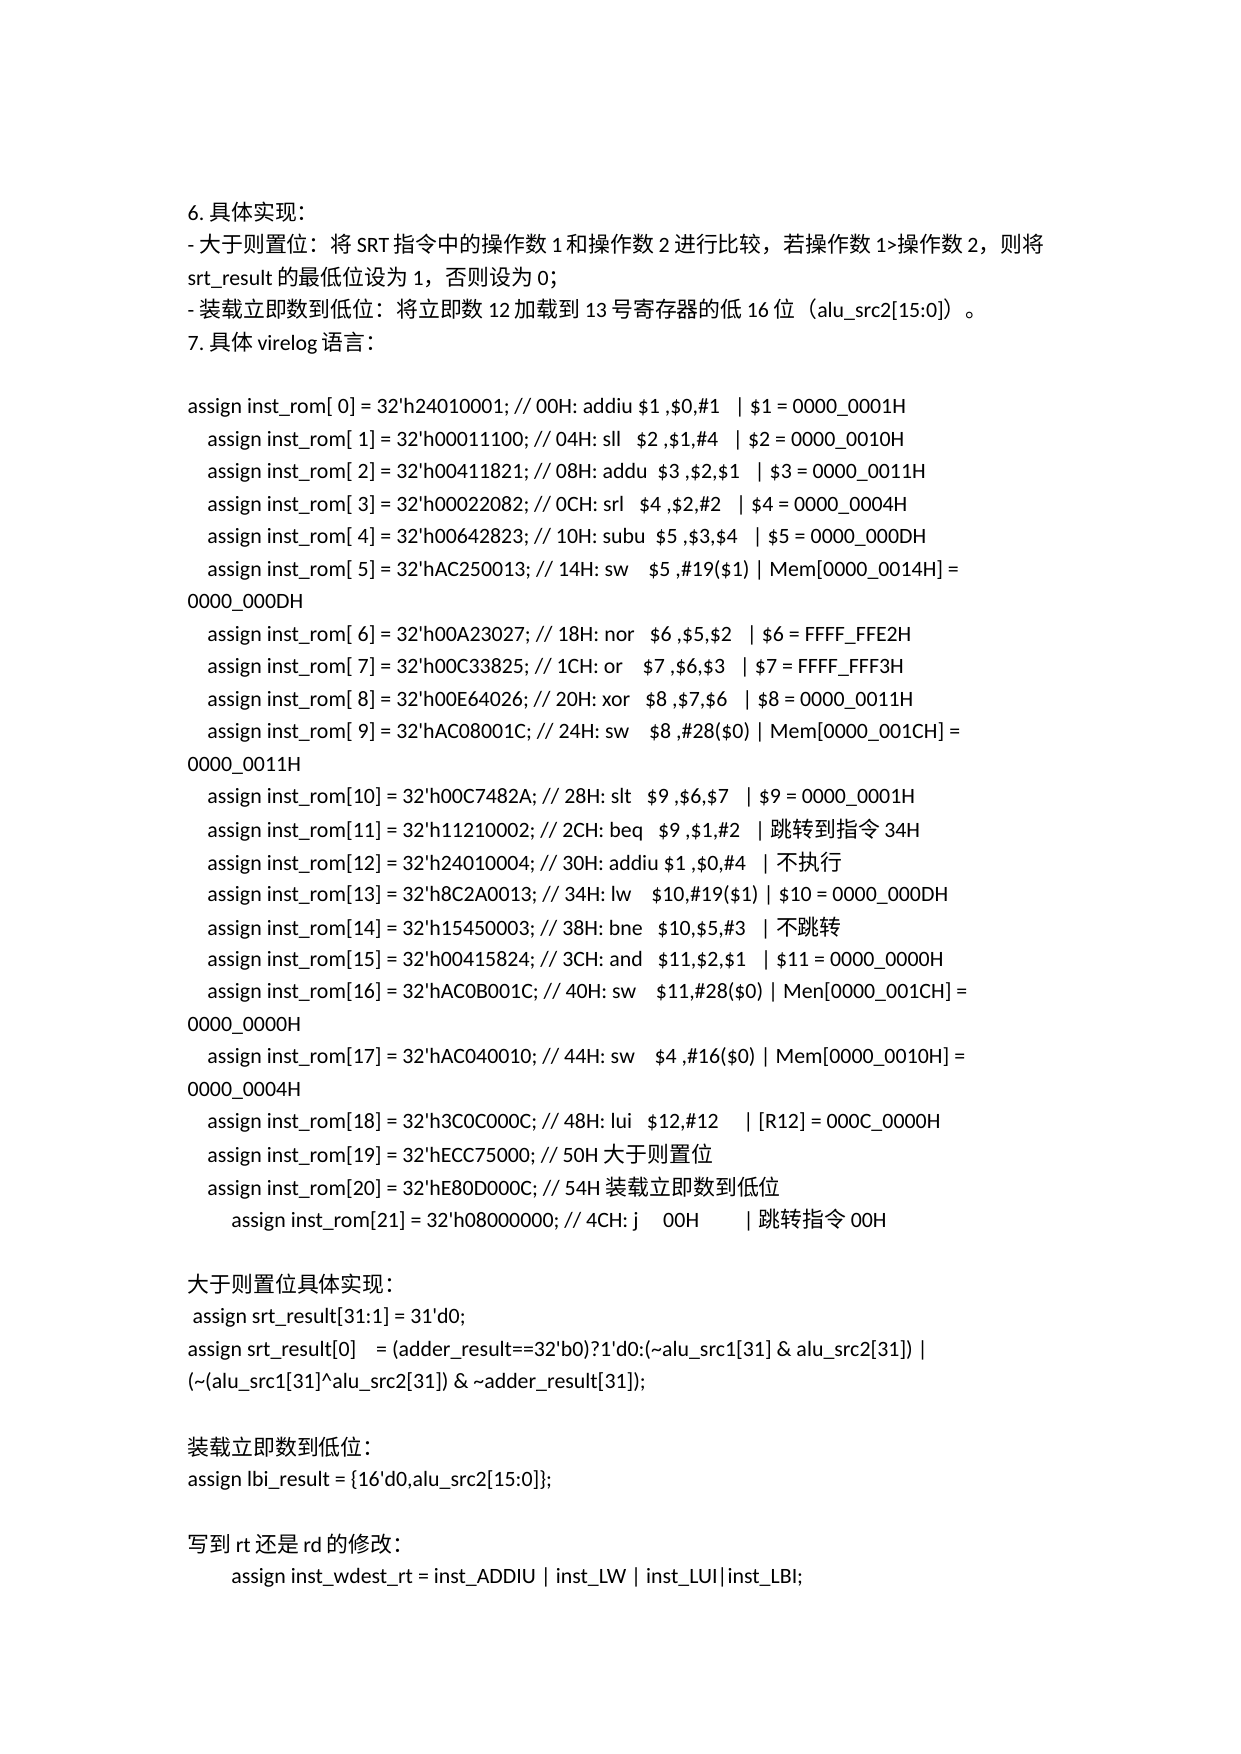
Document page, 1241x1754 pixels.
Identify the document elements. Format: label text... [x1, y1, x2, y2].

list assign inst_rom[14] = 32'h15450003; // 38H: bne $10,$5,#3 | 不跳转 [187, 909, 1053, 942]
list assign inst_rom[ 9] = 32'hAC08001C; // 24H: sw $8 ,#28($0) | Mem[0000_001CH] = 0000_0011H [187, 714, 1053, 779]
list assign inst_rom[13] = 32'h8C2A0013; // 34H: lw $10,#19($1) | $10 = 0000_000DH [187, 877, 1053, 909]
list assign inst_rom[ 2] = 32'h00411821; // 08H: addu $3 ,$2,$1 | $3 = 0000_0011H [187, 454, 1053, 487]
list 具体virelog语言： [187, 324, 1053, 357]
list assign inst_rom[ 8] = 32'h00E64026; // 20H: xor $8 ,$7,$6 | $8 = 0000_0011H [187, 682, 1053, 714]
list - 装载立即数到低位：将立即数12加载到13号寄存器的低16位（alu_src2[15:0]）。 [187, 292, 1053, 324]
list assign inst_rom[17] = 32'hAC040010; // 44H: sw $4 ,#16($0) | Mem[0000_0010H] = 0000_0004H [187, 1039, 1053, 1104]
list assign inst_rom[21] = 32'h08000000; // 4CH: j 00H | 跳转指令00H [187, 1202, 1053, 1234]
list assign inst_rom[11] = 32'h11210002; // 2CH: beq $9 ,$1,#2 | 跳转到指令34H [187, 812, 1053, 844]
list assign srt_result[31:1] = 31'd0; [187, 1299, 1053, 1332]
list assign inst_rom[ 7] = 32'h00C33825; // 1CH: or $7 ,$6,$3 | $7 = FFFF_FFF3H [187, 649, 1053, 682]
list assign inst_rom[12] = 32'h24010004; // 30H: addiu $1 ,$0,#4 | 不执行 [187, 844, 1053, 877]
list assign inst_rom[16] = 32'hAC0B001C; // 40H: sw $11,#28($0) | Men[0000_001CH] = 0000_0000H [187, 974, 1053, 1039]
list assign inst_rom[15] = 32'h00415824; // 3CH: and $11,$2,$1 | $11 = 0000_0000H [187, 942, 1053, 974]
list assign inst_rom[20] = 32'hE80D000C; // 54H 装载立即数到低位 [187, 1169, 1053, 1202]
list assign inst_rom[ 0] = 32'h24010001; // 00H: addiu $1 ,$0,#1 | $1 = 0000_0001H [187, 389, 1053, 422]
list assign inst_wdest_rt = inst_ADDIU | inst_LW | inst_LUI|inst_LBI; [231, 1559, 1053, 1592]
list 大于则置位具体实现： [187, 1267, 1053, 1299]
list assign lbi_result = {16'd0,alu_src2[15:0]}; [187, 1462, 1053, 1494]
list assign inst_rom[10] = 32'h00C7482A; // 28H: slt $9 ,$6,$7 | $9 = 0000_0001H [187, 779, 1053, 812]
list assign inst_rom[18] = 32'h3C0C000C; // 48H: lui $12,#12 | [R12] = 000C_0000H [187, 1104, 1053, 1137]
list 写到rt还是rd的修改： [187, 1527, 1053, 1559]
list - 大于则置位：将SRT指令中的操作数1和操作数2进行比较，若操作数1>操作数2，则将srt_result的最低位设为1，否则设为0； [187, 227, 1053, 292]
list assign inst_rom[ 1] = 32'h00011100; // 04H: sll $2 ,$1,#4 | $2 = 0000_0010H [187, 422, 1053, 454]
list assign inst_rom[ 6] = 32'h00A23027; // 18H: nor $6 ,$5,$2 | $6 = FFFF_FFE2H [187, 617, 1053, 649]
list 6. 具体实现： [187, 194, 1053, 227]
list assign inst_rom[ 4] = 32'h00642823; // 10H: subu $5 ,$3,$4 | $5 = 0000_000DH [187, 519, 1053, 552]
list assign inst_rom[ 5] = 32'hAC250013; // 14H: sw $5 ,#19($1) | Mem[0000_0014H] = 0000_000DH [187, 552, 1053, 617]
list assign srt_result[0] = (adder_result==32'b0)?1'd0:(~alu_src1[31] & alu_src2[31]) | (~(alu_src1[31]^alu_src2[31]) & ~adder_result[31]); [187, 1332, 1053, 1397]
list assign inst_rom[19] = 32'hECC75000; // 50H 大于则置位 [187, 1137, 1053, 1169]
list 装载立即数到低位： [187, 1429, 1053, 1462]
list assign inst_rom[ 3] = 32'h00022082; // 0CH: srl $4 ,$2,#2 | $4 = 0000_0004H [187, 487, 1053, 519]
